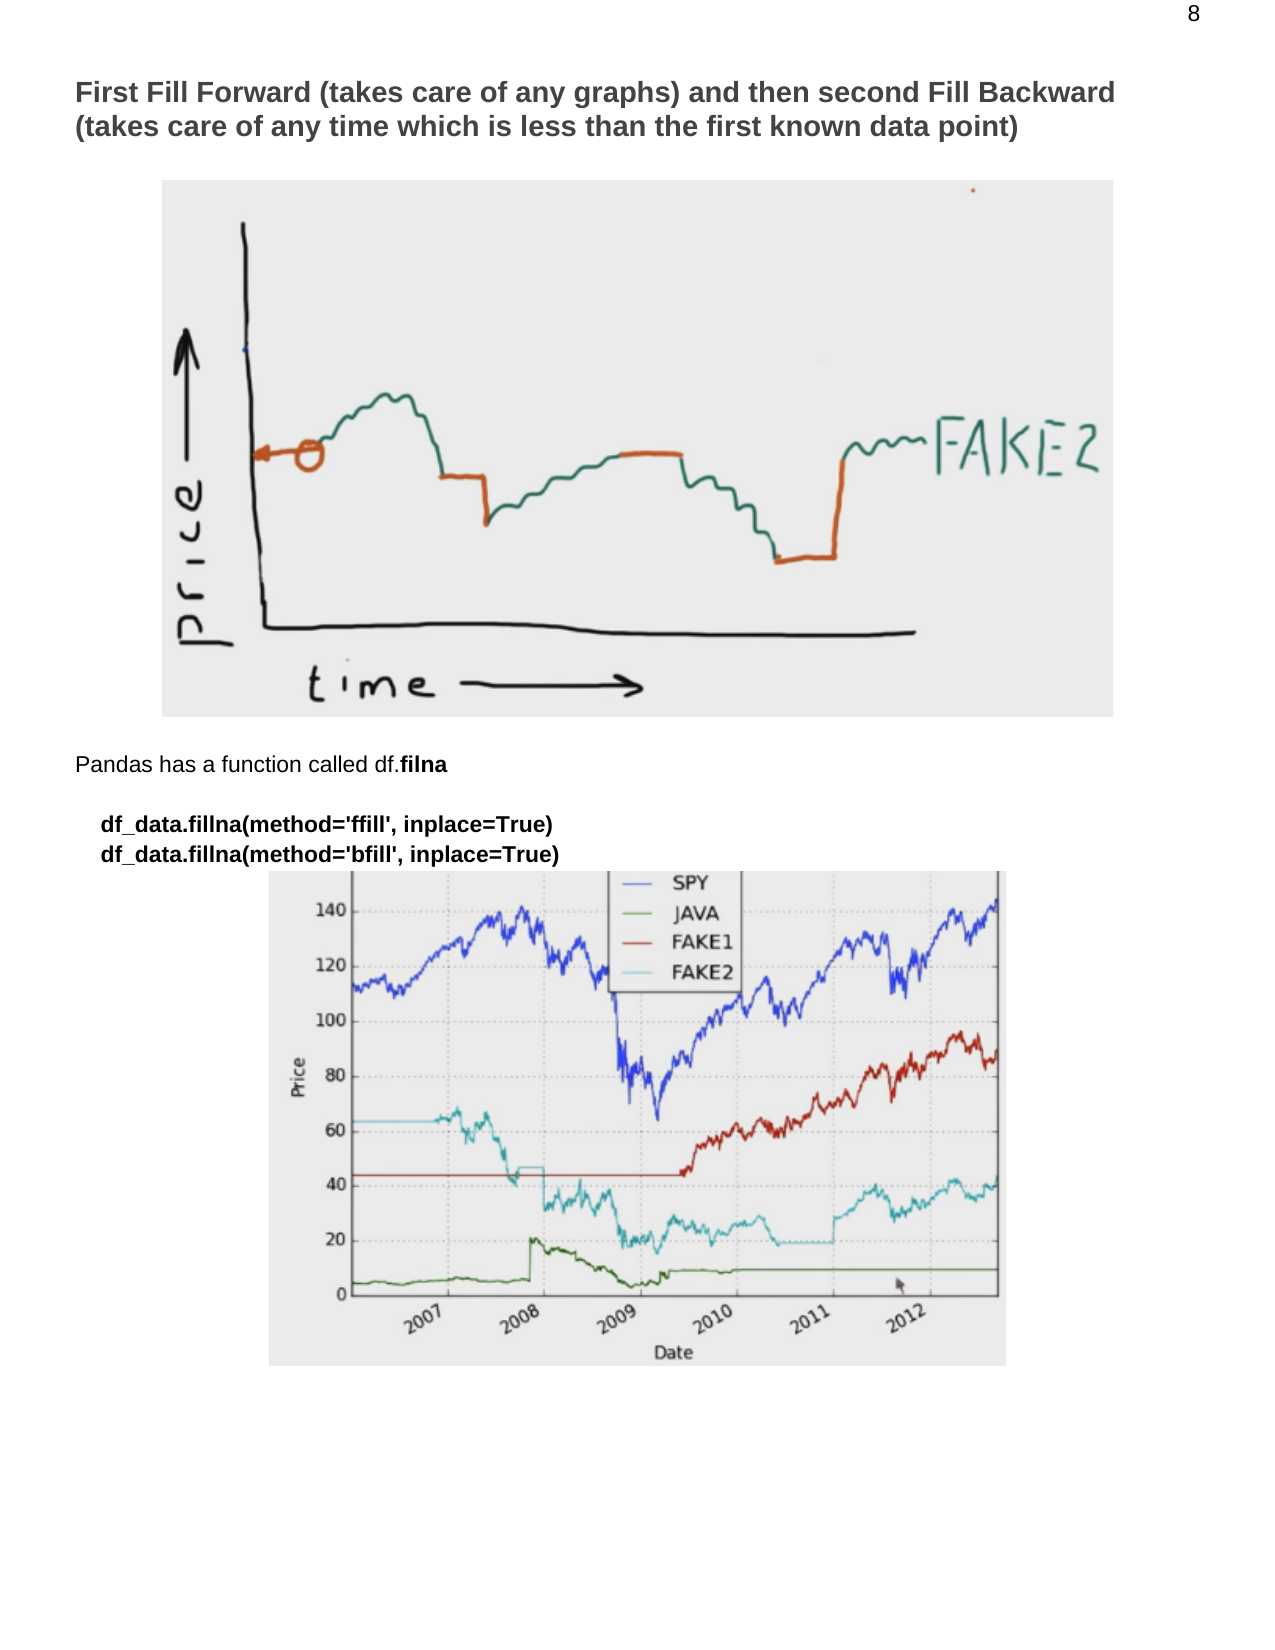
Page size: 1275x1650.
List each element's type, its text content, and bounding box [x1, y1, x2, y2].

subtitle First Fill Forward (takes care of any graphs) and then second Fill Backward (takes care of any time which is less than the first known data point) [75, 75, 1200, 142]
text Pandas has a function called df.filna [75, 751, 1200, 777]
text df_data.fillna(method='ffill', inplace=True) [75, 811, 1200, 837]
picture [268, 871, 1007, 1366]
picture [161, 180, 1114, 717]
text df_data.fillna(method='bfill', inplace=True) [75, 841, 1200, 868]
